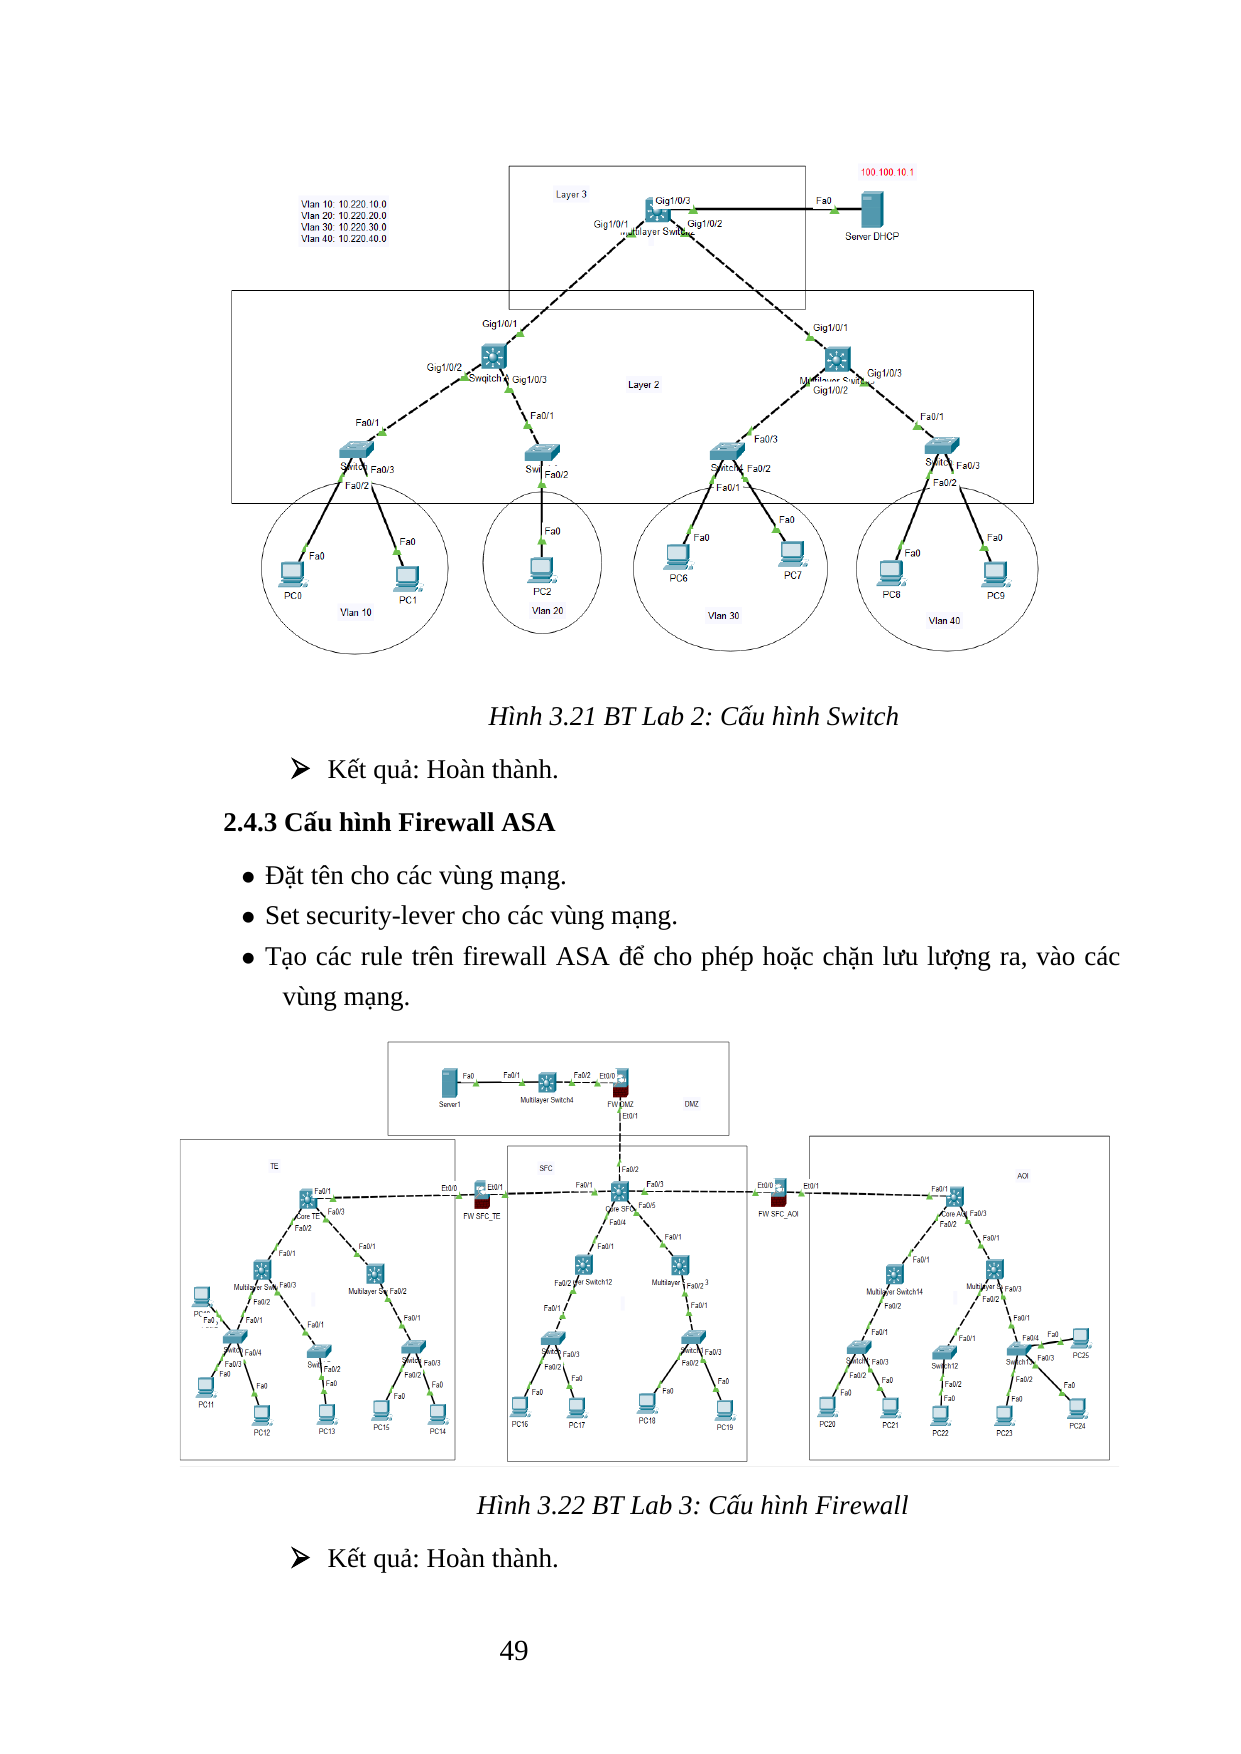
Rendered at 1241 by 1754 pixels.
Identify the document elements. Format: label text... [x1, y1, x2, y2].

list Đặt tên cho các vùng mạng. [241, 859, 1122, 890]
picture [179, 1033, 1120, 1467]
list Set security-lever cho các vùng mạng. [241, 899, 1122, 930]
subtitle 2.4.3 Cấu hình Firewall ASA [223, 806, 1122, 837]
list Tạo các rule trên firewall ASA để cho phép hoặc chặn lưu lượng ra, vào các vùng mạng. [241, 940, 1122, 1011]
list Kết quả: Hoàn thành. [290, 1542, 1122, 1573]
picture [178, 147, 1121, 678]
list Kết quả: Hoàn thành. [290, 753, 1122, 784]
